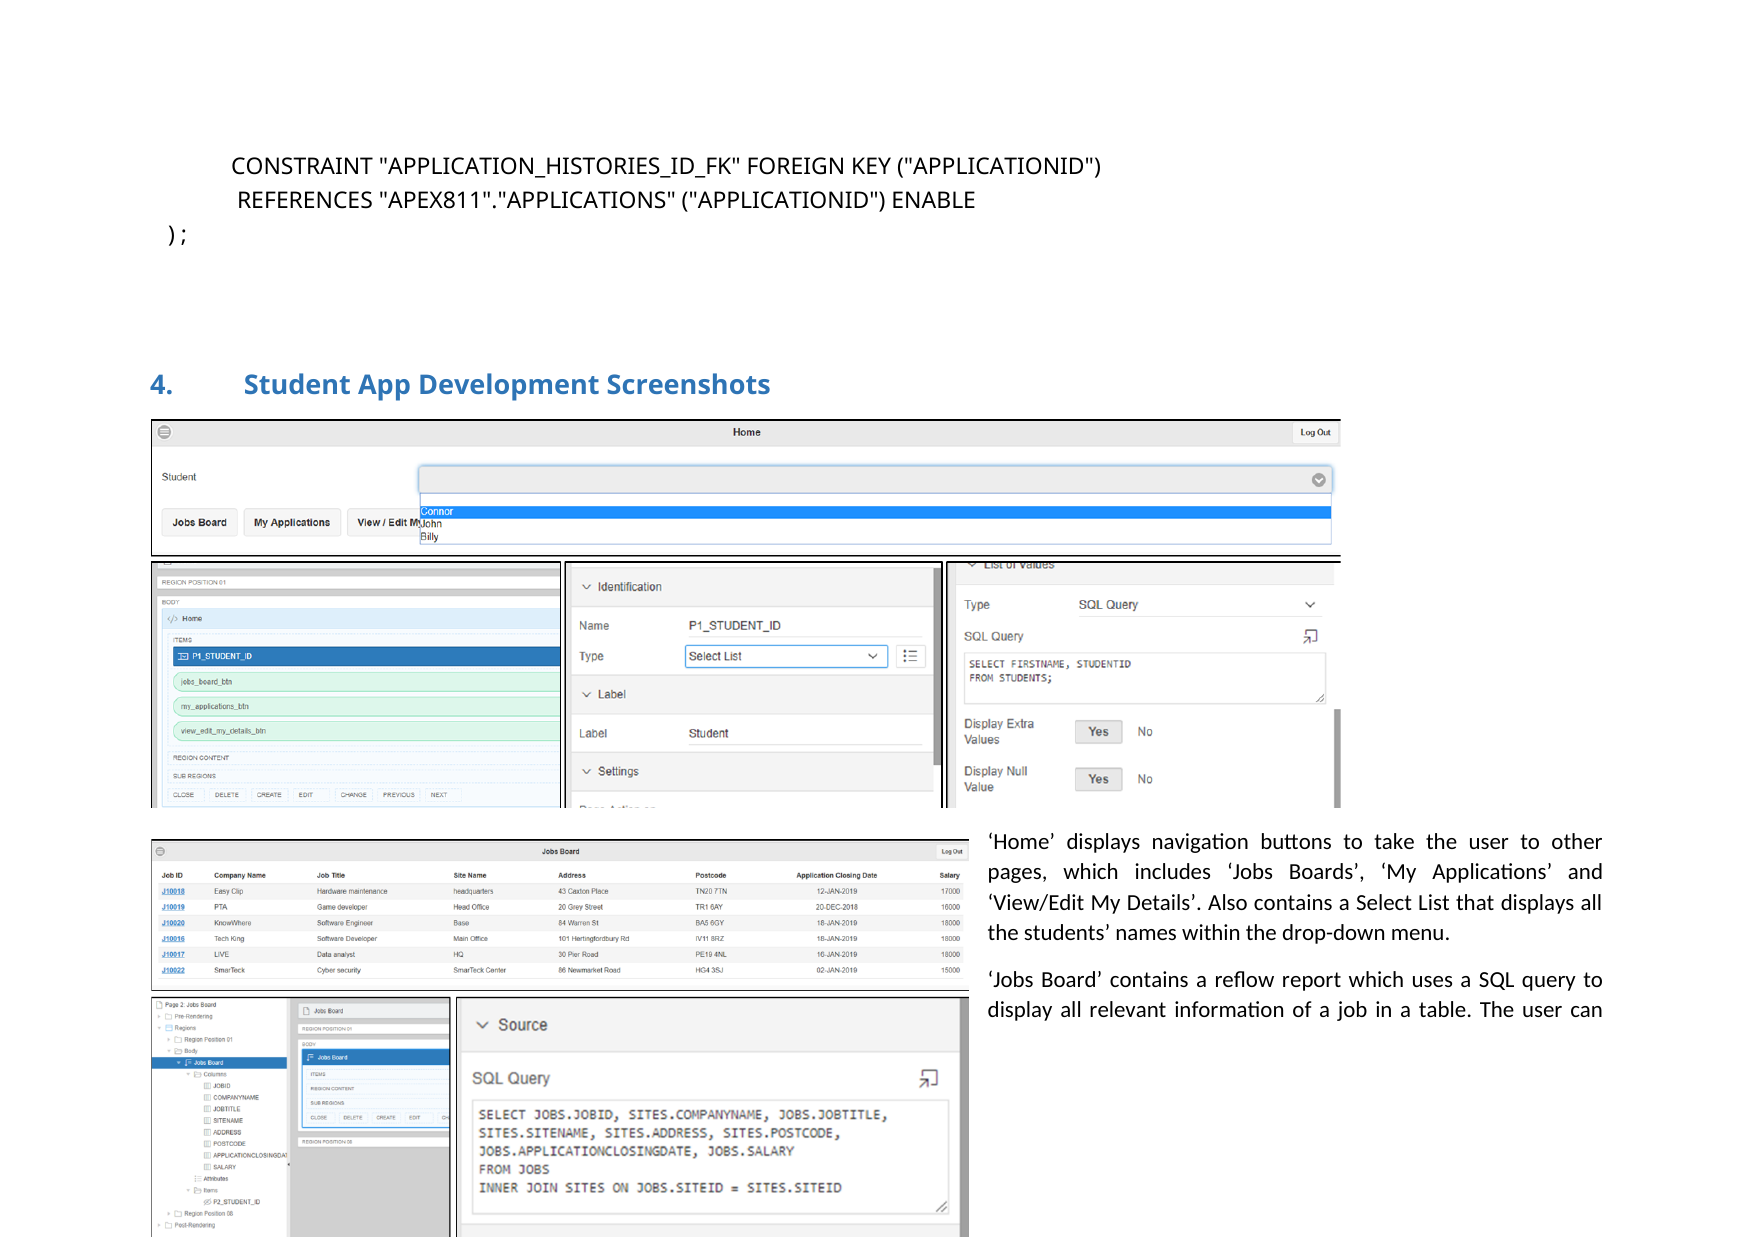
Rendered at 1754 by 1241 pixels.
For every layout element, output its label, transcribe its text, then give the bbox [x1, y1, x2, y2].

picture [150, 839, 968, 1236]
text ‘Home’ displays navigation buttons to take the user to other pages, which includes ‘Jobs Boards’, ‘My Applications’ and ‘View/Edit My Details’. Also contains a Select List that displays all the students’ names within the drop-down menu. [150, 827, 1604, 946]
text ) ; [150, 217, 1604, 249]
subtitle Student App Development Screenshots [150, 366, 1604, 402]
picture [150, 419, 1341, 807]
text REFERENCES "APEX811"."APPLICATIONS" ("APPLICATIONID") ENABLE [150, 184, 1604, 215]
text CONSTRAINT "APPLICATION_HISTORIES_ID_FK" FOREIGN KEY ("APPLICATIONID") [150, 150, 1604, 181]
